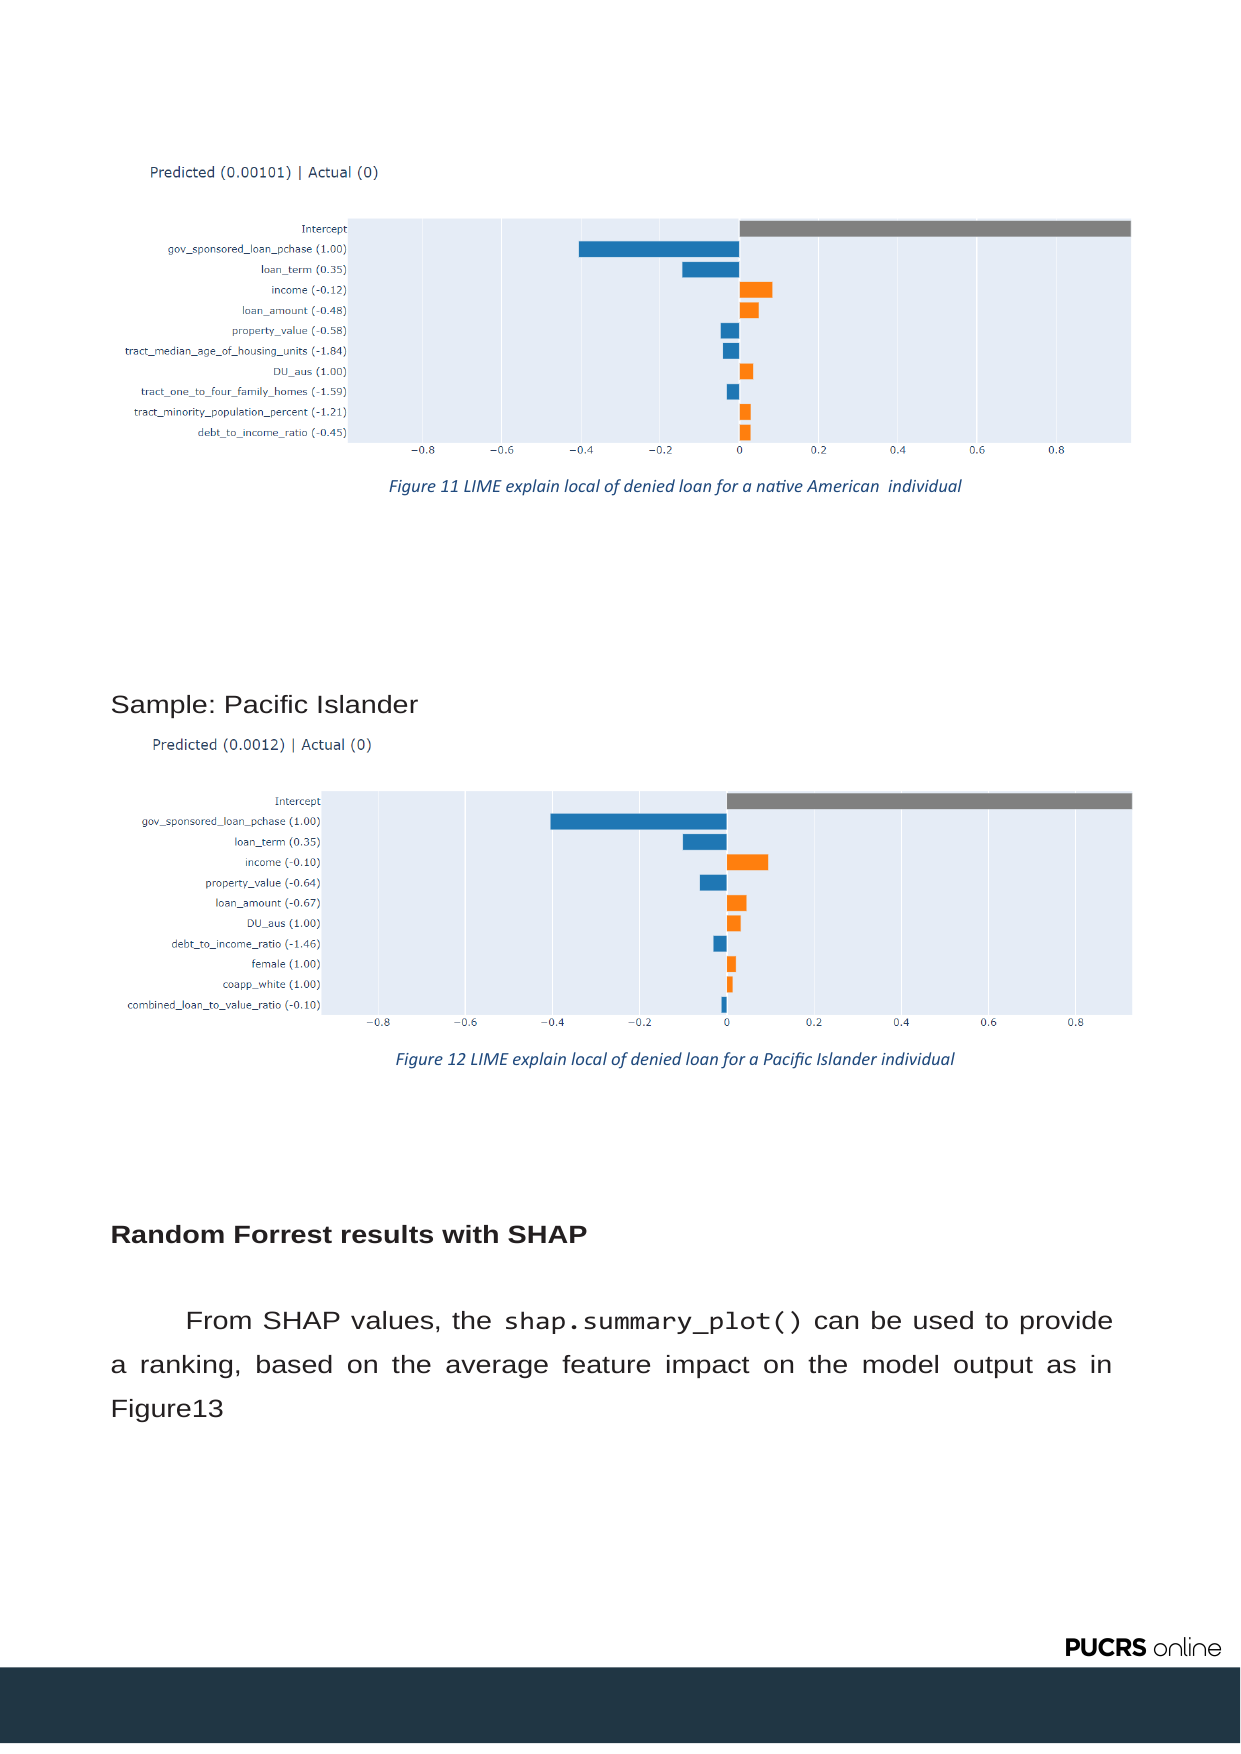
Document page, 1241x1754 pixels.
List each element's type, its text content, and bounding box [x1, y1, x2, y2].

text From SHAP values, the shap.summary_plot() can be used to provide a ranking, based on the average feature impact on the model output as in Figure13 [110, 1306, 1114, 1422]
picture [110, 733, 1145, 1032]
text Random Forrest results with SHAP [110, 1220, 1114, 1249]
picture [110, 156, 1137, 459]
picture [1064, 1636, 1222, 1658]
text Sample: Pacific Islander [110, 690, 1114, 719]
